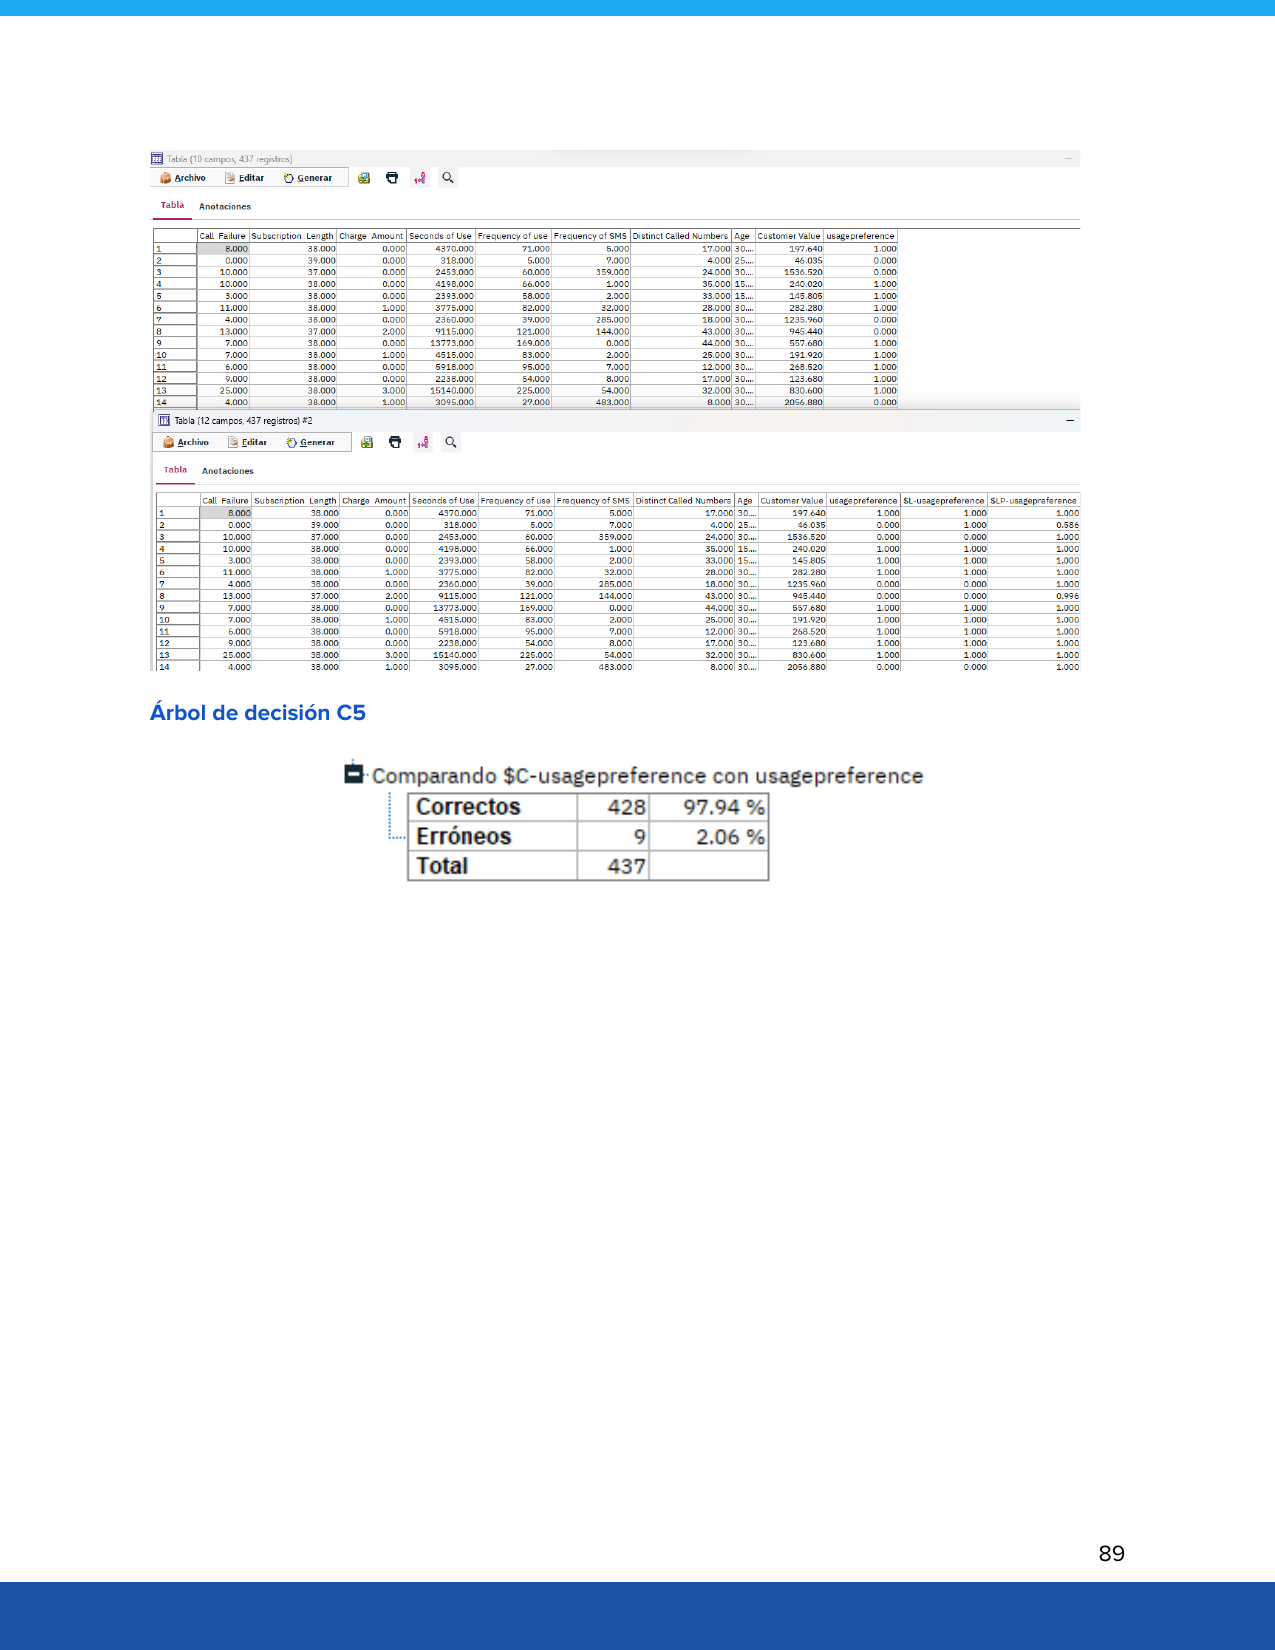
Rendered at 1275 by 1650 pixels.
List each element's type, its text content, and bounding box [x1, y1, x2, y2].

text Árbol de decisión C5 [150, 699, 1125, 727]
picture [150, 150, 1081, 671]
picture [334, 754, 941, 902]
picture [0, 1582, 1275, 1650]
picture [0, 0, 1275, 16]
